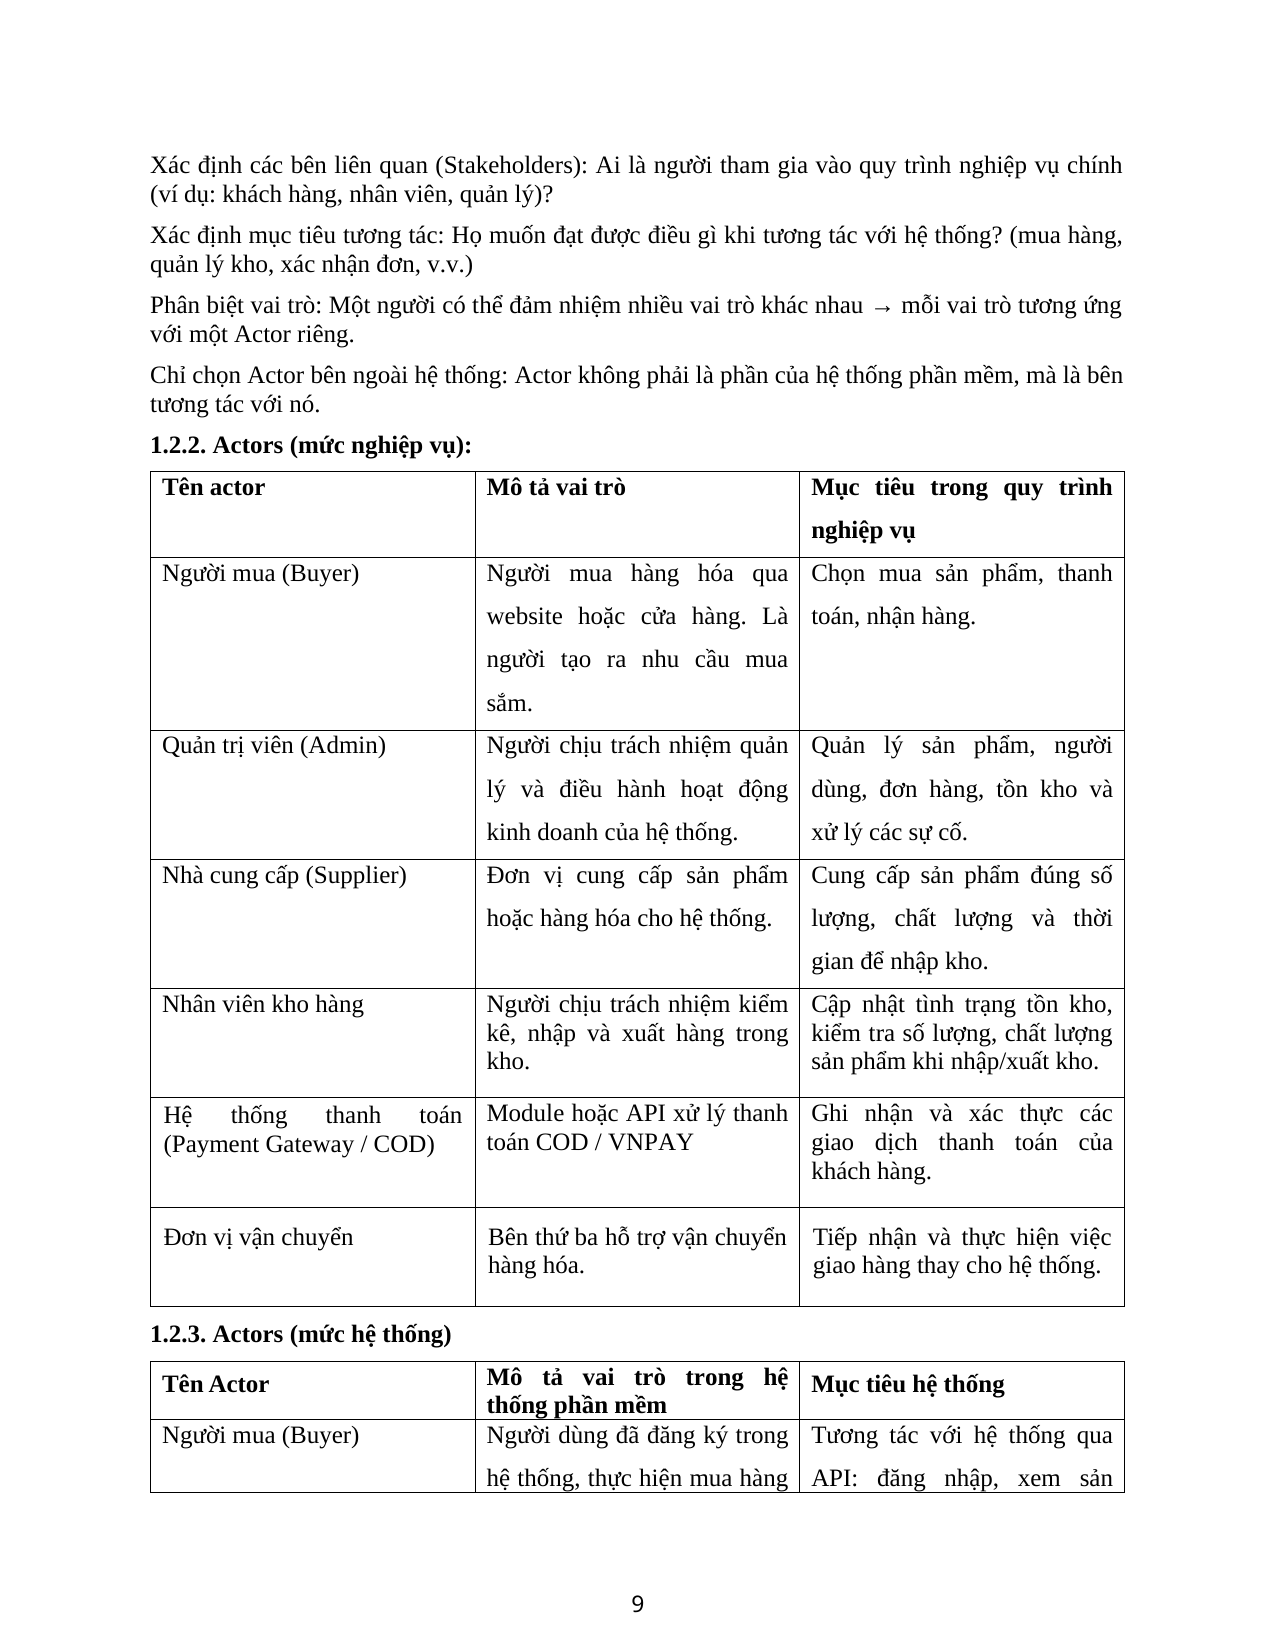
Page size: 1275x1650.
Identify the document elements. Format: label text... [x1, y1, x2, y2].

table_header Tên Actor [151, 1362, 475, 1419]
table_cell Module hoặc API xử lý thanh toán COD / VNPAY [476, 1098, 799, 1207]
text 1.2.3. Actors (mức hệ thống) [150, 1319, 1125, 1348]
table_header Mục tiêu hệ thống [800, 1362, 1124, 1419]
table_cell [800, 1208, 1124, 1306]
table_cell [151, 1208, 475, 1306]
table_header Mô tả vai trò trong hệ thống phần mềm [476, 1362, 799, 1419]
table_cell Cập nhật tình trạng tồn kho, kiểm tra số lượng, chất lượng sản phẩm khi nhập/xuất kho. [800, 989, 1124, 1097]
text Phân biệt vai trò: Một người có thể đảm nhiệm nhiều vai trò khác nhau → mỗi vai trò tương ứng với một Actor riêng. [150, 290, 1125, 347]
text Chỉ chọn Actor bên ngoài hệ thống: Actor không phải là phần của hệ thống phần mềm, mà là bên tương tác với nó. [150, 360, 1125, 417]
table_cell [800, 1420, 1124, 1492]
text 1.2.2. Actors (mức nghiệp vụ): [150, 430, 1125, 459]
text Xác định các bên liên quan (Stakeholders): Ai là người tham gia vào quy trình nghiệp vụ chính (ví dụ: khách hàng, nhân viên, quản lý)? [150, 150, 1125, 207]
table_cell Nhà cung cấp (Supplier) [151, 860, 475, 988]
table_cell Người chịu trách nhiệm kiểm kê, nhập và xuất hàng trong kho. [476, 989, 799, 1097]
text Xác định mục tiêu tương tác: Họ muốn đạt được điều gì khi tương tác với hệ thống? (mua hàng, quản lý kho, xác nhận đơn, v.v.) [150, 220, 1125, 277]
table_cell Ghi nhận và xác thực các giao dịch thanh toán của khách hàng. [800, 1098, 1124, 1207]
table_cell [476, 1208, 799, 1306]
table_cell Đơn vị cung cấp sản phẩm hoặc hàng hóa cho hệ thống. [476, 860, 799, 988]
table_cell Chọn mua sản phẩm, thanh toán, nhận hàng. [800, 558, 1124, 729]
table_cell Người mua (Buyer) [151, 1420, 475, 1492]
table_cell Quản lý sản phẩm, người dùng, đơn hàng, tồn kho và xử lý các sự cố. [800, 731, 1124, 859]
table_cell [476, 1420, 799, 1492]
table_header Mô tả vai trò [476, 472, 799, 557]
table_cell Người mua hàng hóa qua website hoặc cửa hàng. Là người tạo ra nhu cầu mua sắm. [476, 558, 799, 729]
table_cell Người chịu trách nhiệm quản lý và điều hành hoạt động kinh doanh của hệ thống. [476, 731, 799, 859]
table_cell Người mua (Buyer) [151, 558, 475, 729]
table_cell Quản trị viên (Admin) [151, 731, 475, 859]
table_cell Nhân viên kho hàng [151, 989, 475, 1097]
table_header Tên actor [151, 472, 475, 557]
table_cell [151, 1098, 475, 1207]
table_header Mục tiêu trong quy trình nghiệp vụ [800, 472, 1124, 557]
table_cell Cung cấp sản phẩm đúng số lượng, chất lượng và thời gian để nhập kho. [800, 860, 1124, 988]
